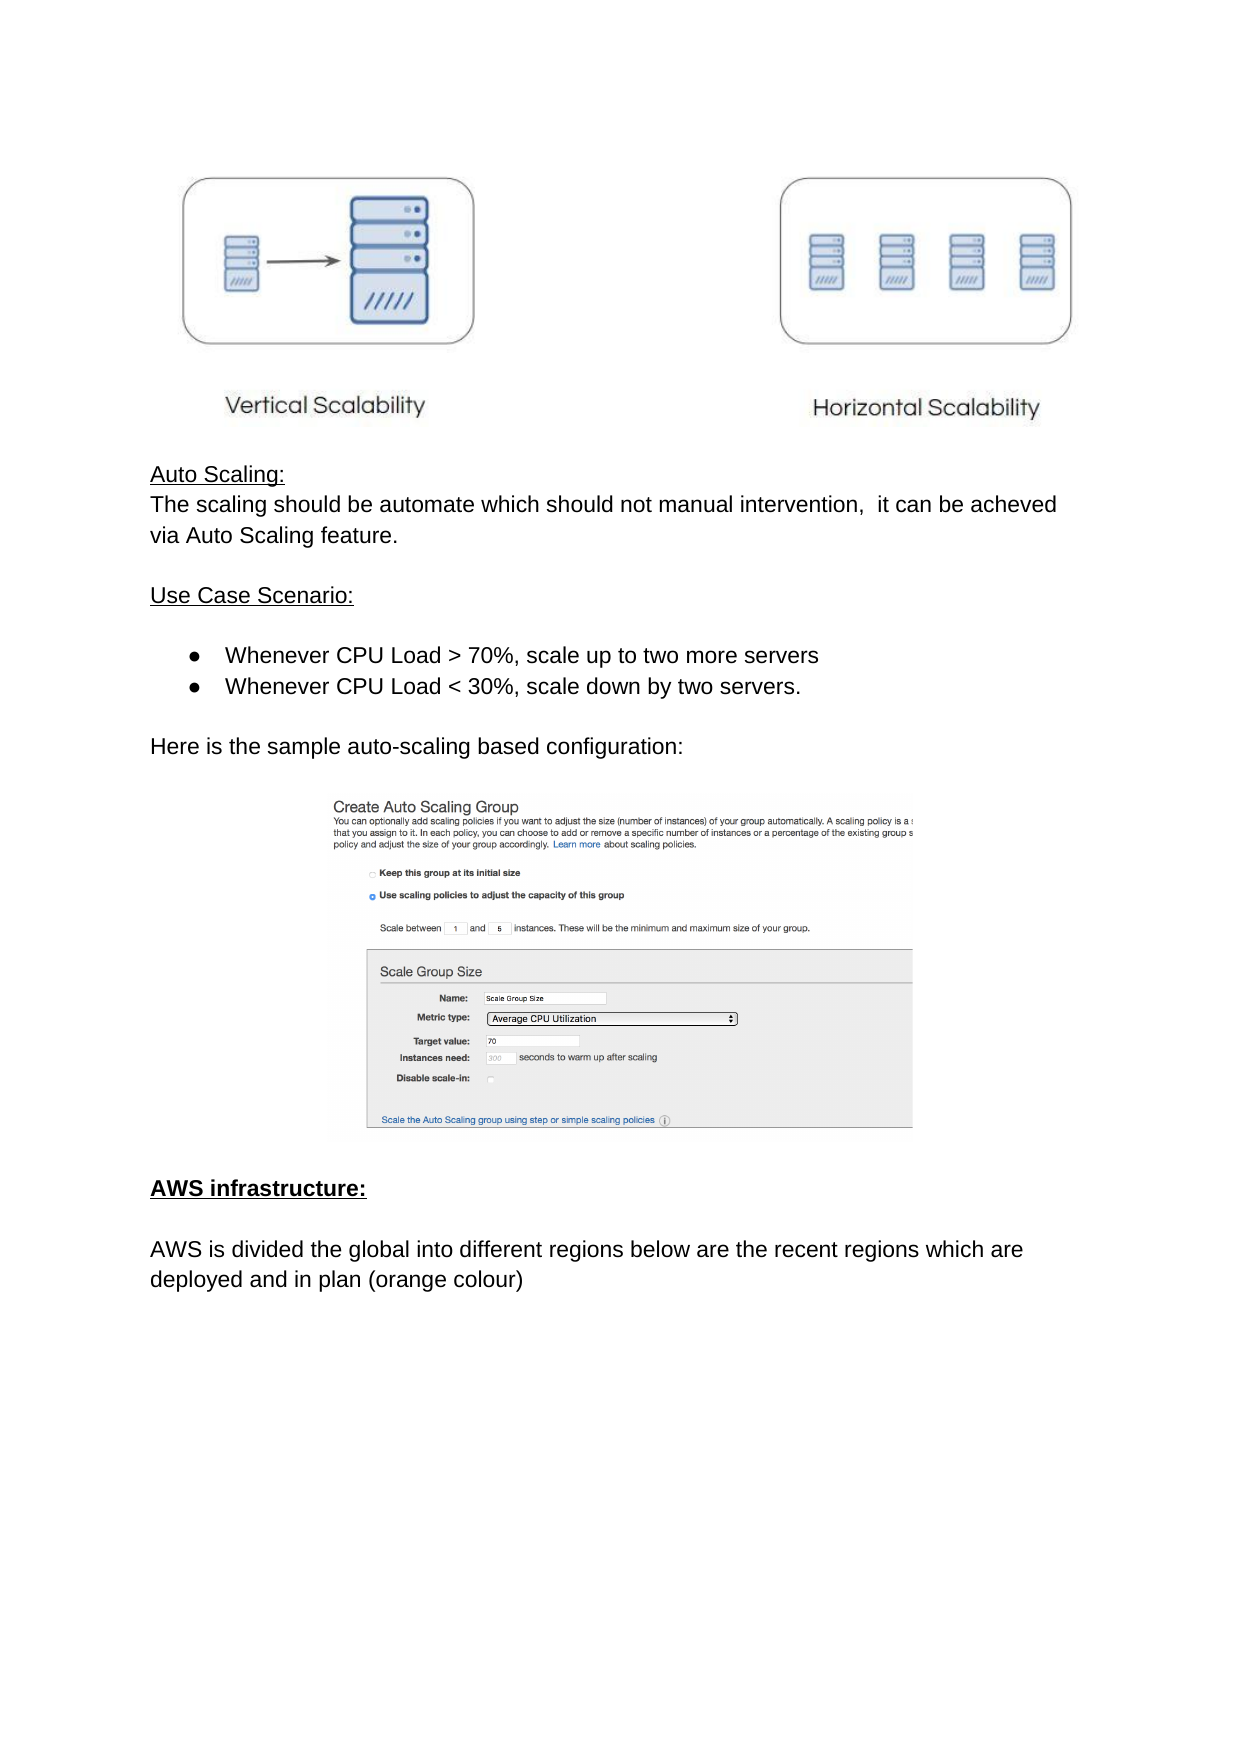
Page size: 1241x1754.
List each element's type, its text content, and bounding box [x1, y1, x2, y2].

text AWS is divided the global into different regions below are the recent regions which are deployed and in plan (orange colour) [150, 1236, 1090, 1292]
list Whenever CPU Load > 70%, scale up to two more servers [187, 642, 1090, 669]
text AWS infrastructure: [150, 1175, 1090, 1202]
list Whenever CPU Load < 30%, scale down by two servers. [187, 673, 1090, 699]
picture [150, 150, 1091, 427]
text The scaling should be automate which should not manual intervention, it can be acheved via Auto Scaling feature. [150, 491, 1090, 548]
text Auto Scaling: [150, 461, 1090, 487]
text Use Case Scenario: [150, 582, 1090, 608]
picture [327, 793, 913, 1142]
text Here is the sample auto-scaling based configuration: [150, 733, 1090, 759]
